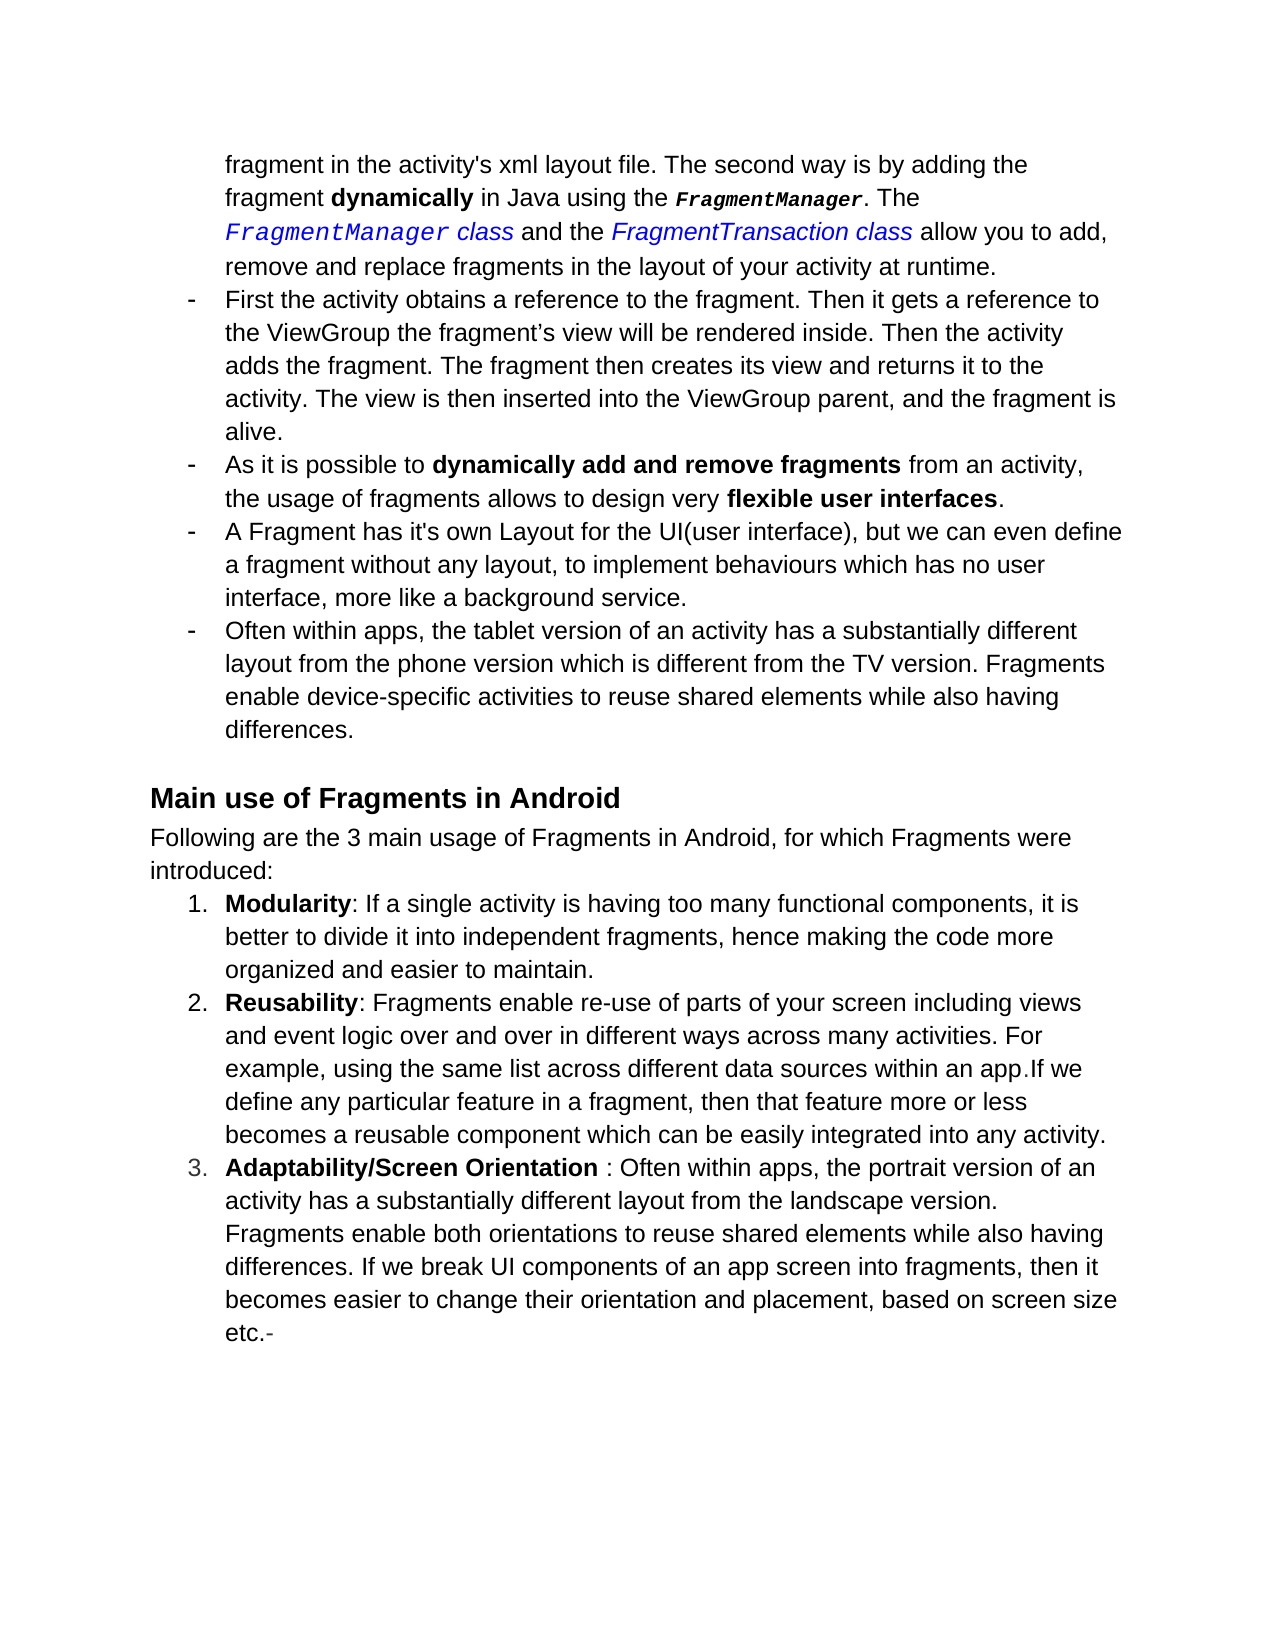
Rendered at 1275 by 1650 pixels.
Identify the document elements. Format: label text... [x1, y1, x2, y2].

list First the activity obtains a reference to the fragment. Then it gets a reference to the ViewGroup the fragment’s view will be rendered inside. Then the activity adds the fragment. The fragment then creates its view and returns it to the activity. The view is then inserted into the ViewGroup parent, and the fragment is alive. [187, 285, 1125, 446]
text Following are the 3 main usage of Fragments in Android, for which Fragments were introduced: [150, 823, 1125, 885]
list A Fragment has it's own Layout for the UI(user interface), but we can even define a fragment without any layout, to implement behaviours which has no user interface, more like a background service. [187, 517, 1125, 611]
list Adaptability/Screen Orientation : Often within apps, the portrait version of an activity has a substantially different layout from the landscape version. Fragments enable both orientations to reuse shared elements while also having differences. If we break UI components of an app screen into fragments, then it becomes easier to change their orientation and placement, based on screen size etc.- [187, 1153, 1125, 1347]
list As it is possible to dynamically add and remove fragments from an activity, the usage of fragments allows to design very flexible user interfaces. [187, 450, 1125, 512]
list Modularity: If a single activity is having too many functional components, it is better to divide it into independent fragments, hence making the code more organized and easier to maintain. [187, 889, 1125, 984]
list Reusability: Fragments enable re-use of parts of your screen including views and event logic over and over in different ways across many activities. For example, using the same list across different data sources within an app.If we define any particular feature in a fragment, then that feature more or less becomes a reusable component which can be easily integrated into any activity. [187, 988, 1125, 1149]
list Often within apps, the tablet version of an activity has a substantially different layout from the phone version which is different from the TV version. Fragments enable device-specific activities to reuse shared elements while also having differences. [187, 616, 1125, 744]
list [187, 150, 1125, 281]
subtitle Main use of Fragments in Android [150, 781, 1125, 815]
